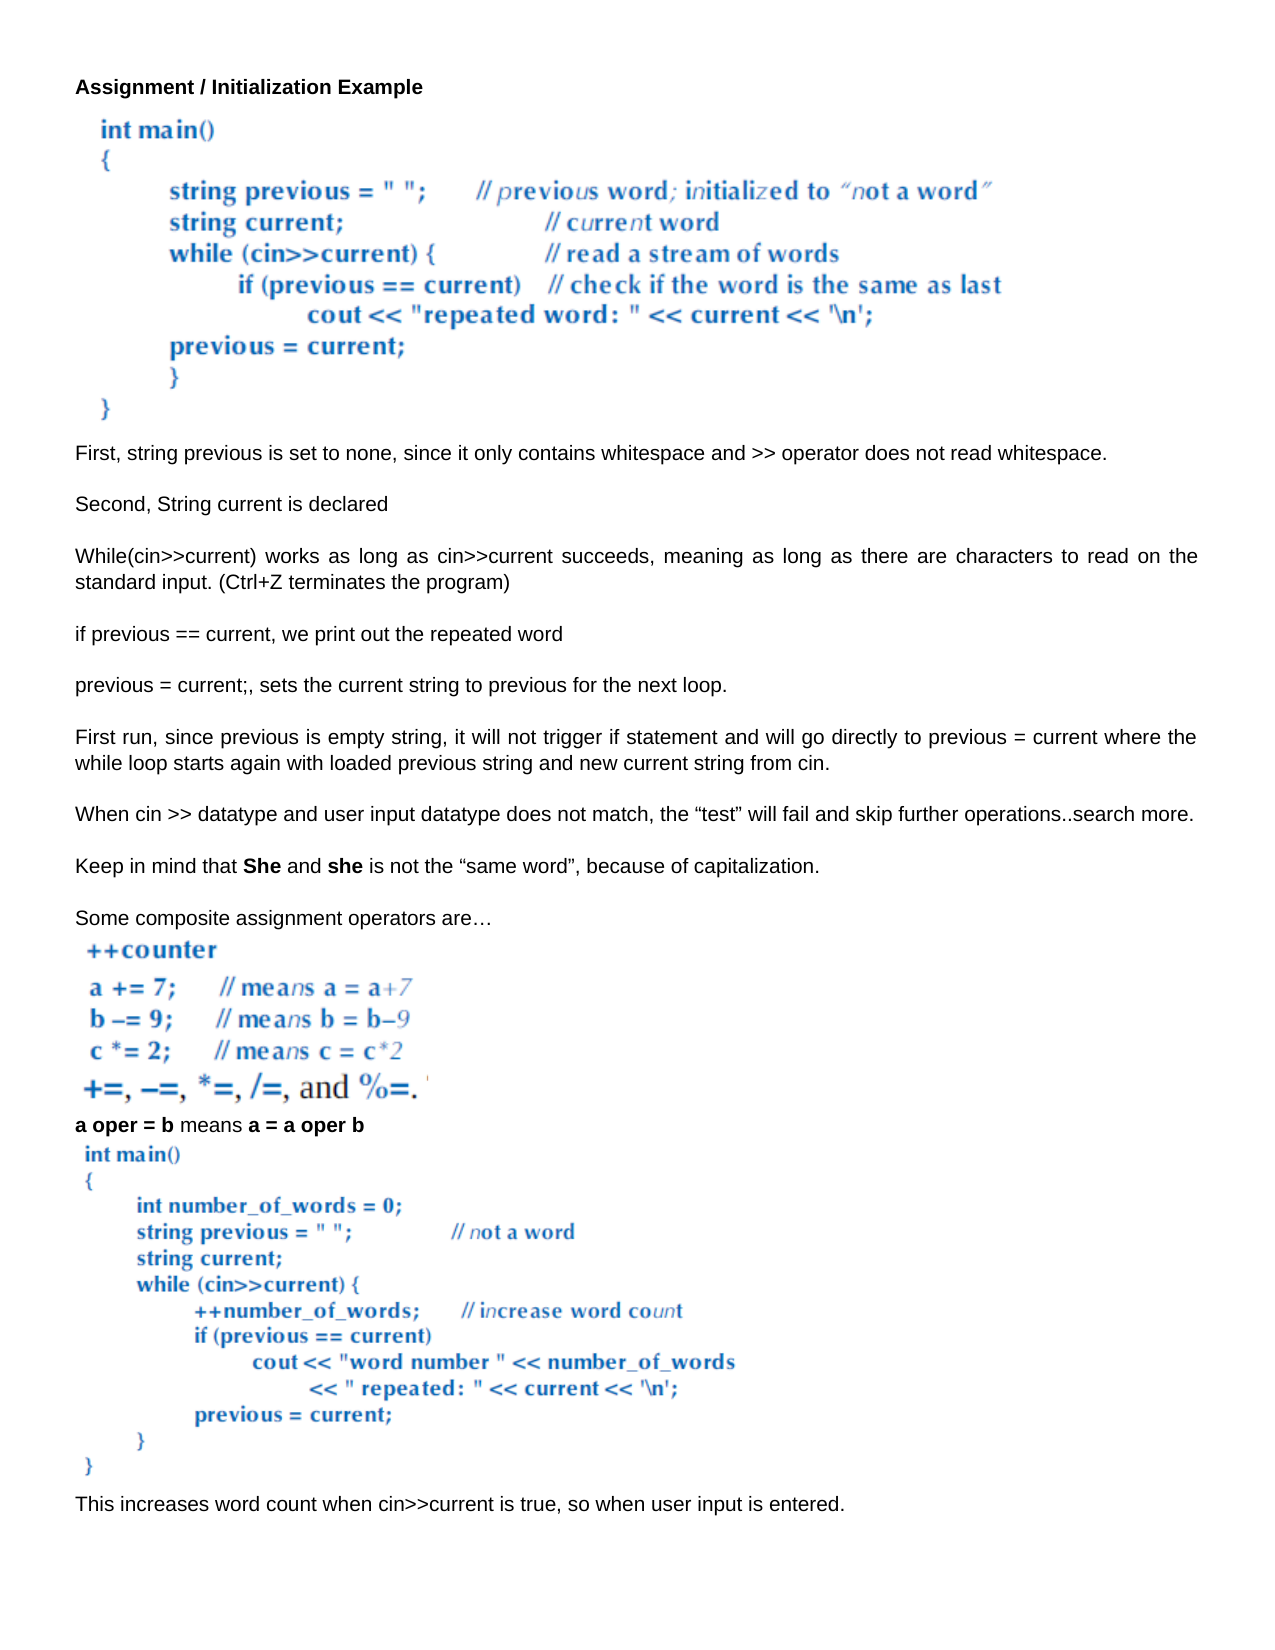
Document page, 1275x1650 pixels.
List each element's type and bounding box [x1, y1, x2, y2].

picture [75, 931, 227, 968]
picture [75, 969, 421, 1069]
picture [75, 101, 1094, 439]
picture [75, 1070, 429, 1111]
picture [75, 1139, 746, 1490]
text [75, 75, 1200, 1567]
